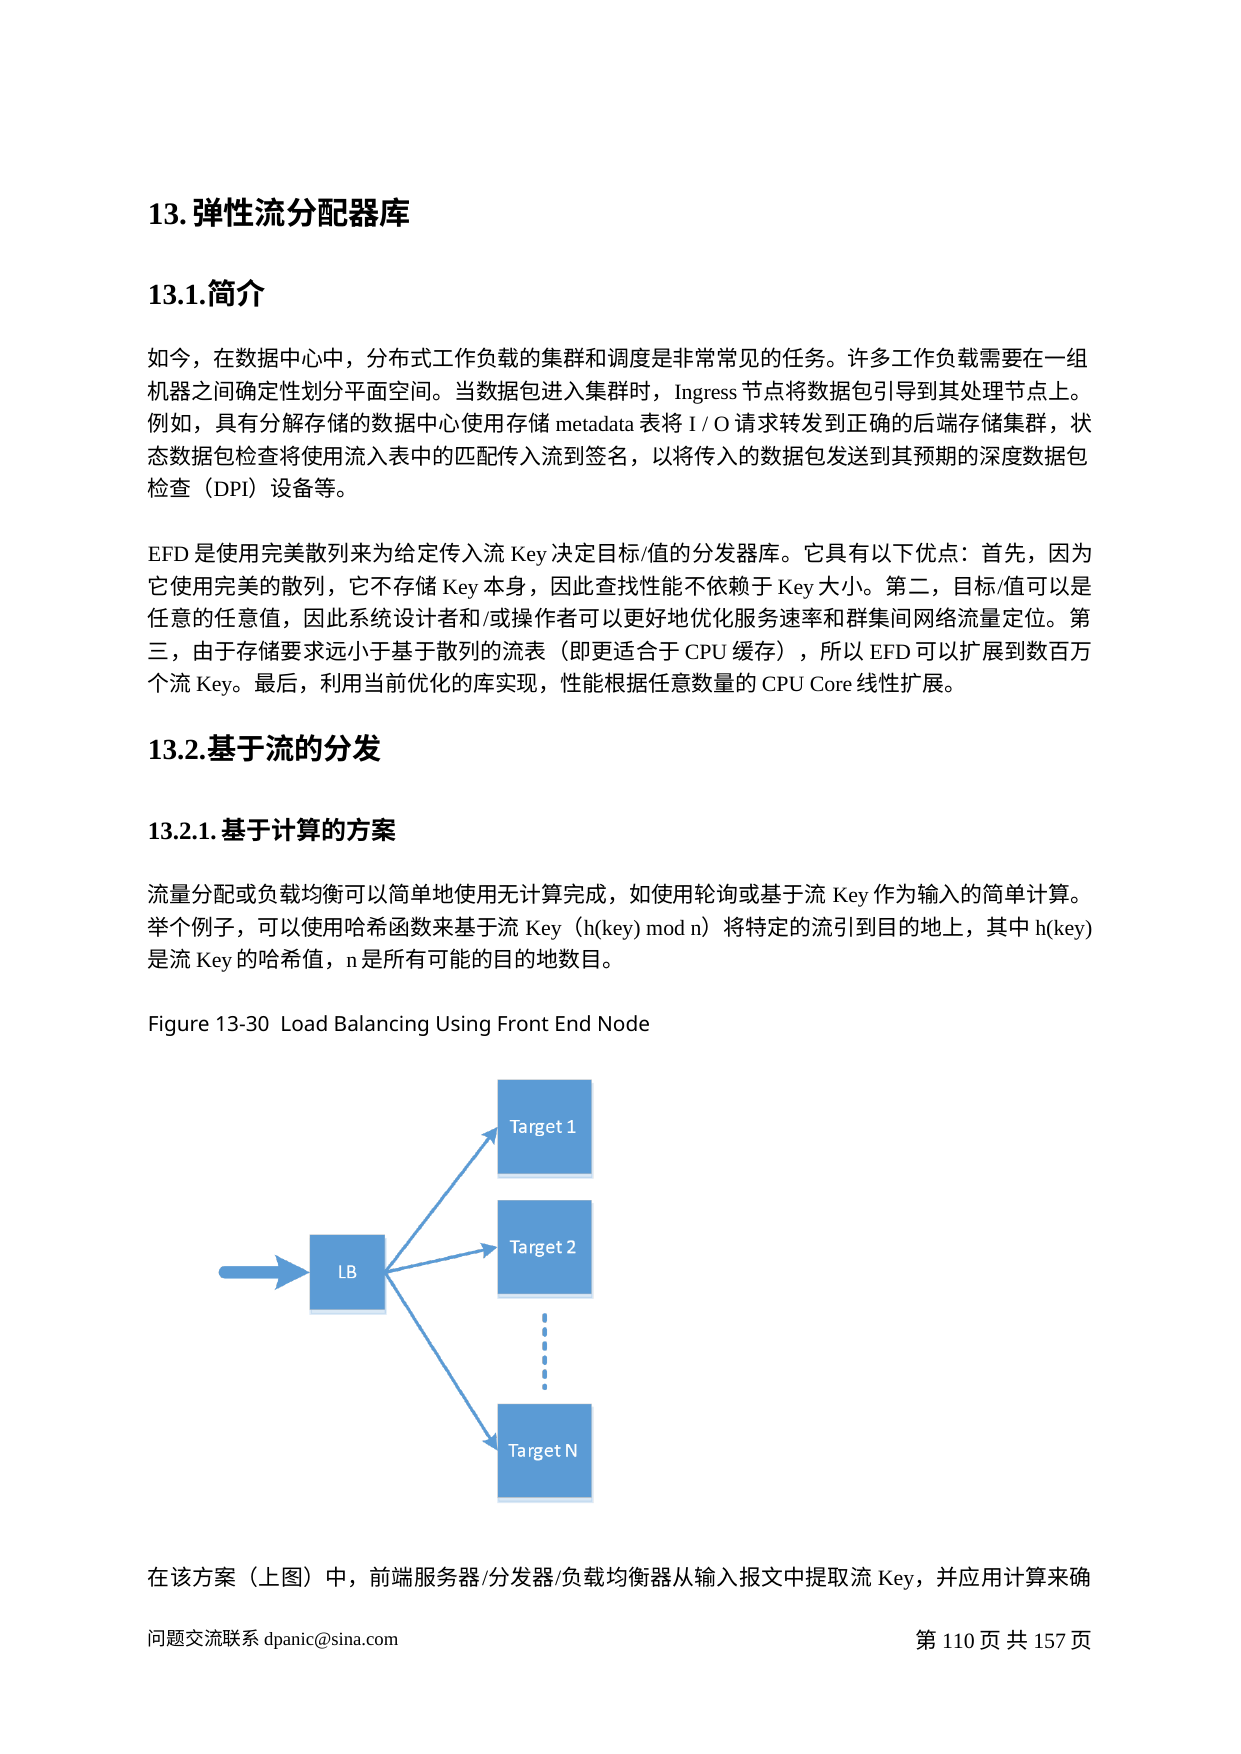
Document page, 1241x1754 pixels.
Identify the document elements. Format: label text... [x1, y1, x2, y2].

text EFD是使用完美散列来为给定传入流Key决定目标/值的分发器库。它具有以下优点：首先，因为它使用完美的散列，它不存储Key本身，因此查找性能不依赖于Key大小。第二，目标/值可以是任意的任意值，因此系统设计者和/或操作者可以更好地优化服务速率和群集间网络流量定位。第三，由于存储要求远小于基于散列的流表（即更适合于CPU缓存），所以EFD可以扩展到数百万个流Key。最后，利用当前优化的库实现，性能根据任意数量的CPU Core线性扩展。 [148, 536, 1092, 698]
subtitle 基于流的分发 [148, 714, 1092, 779]
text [148, 1559, 1092, 1592]
subtitle 基于计算的方案 [148, 796, 1092, 861]
subtitle 弹性流分配器库 [148, 178, 1092, 243]
picture [147, 1039, 637, 1546]
text 如今，在数据中心中，分布式工作负载的集群和调度是非常常见的任务。许多工作负载需要在一组机器之间确定性划分平面空间。当数据包进入集群时，Ingress节点将数据包引导到其处理节点上。例如，具有分解存储的数据中心使用存储metadata表将I / O请求转发到正确的后端存储集群，状态数据包检查将使用流入表中的匹配传入流到签名，以将传入的数据包发送到其预期的深度数据包检查（DPI）设备等。 [148, 341, 1092, 503]
text 流量分配或负载均衡可以简单地使用无计算完成，如使用轮询或基于流Key作为输入的简单计算。举个例子，可以使用哈希函数来基于流Key（h(key) mod n）将特定的流引到目的地上，其中h(key)是流Key的哈希值，n是所有可能的目的地数目。 [148, 877, 1092, 974]
subtitle 简介 [148, 259, 1092, 324]
